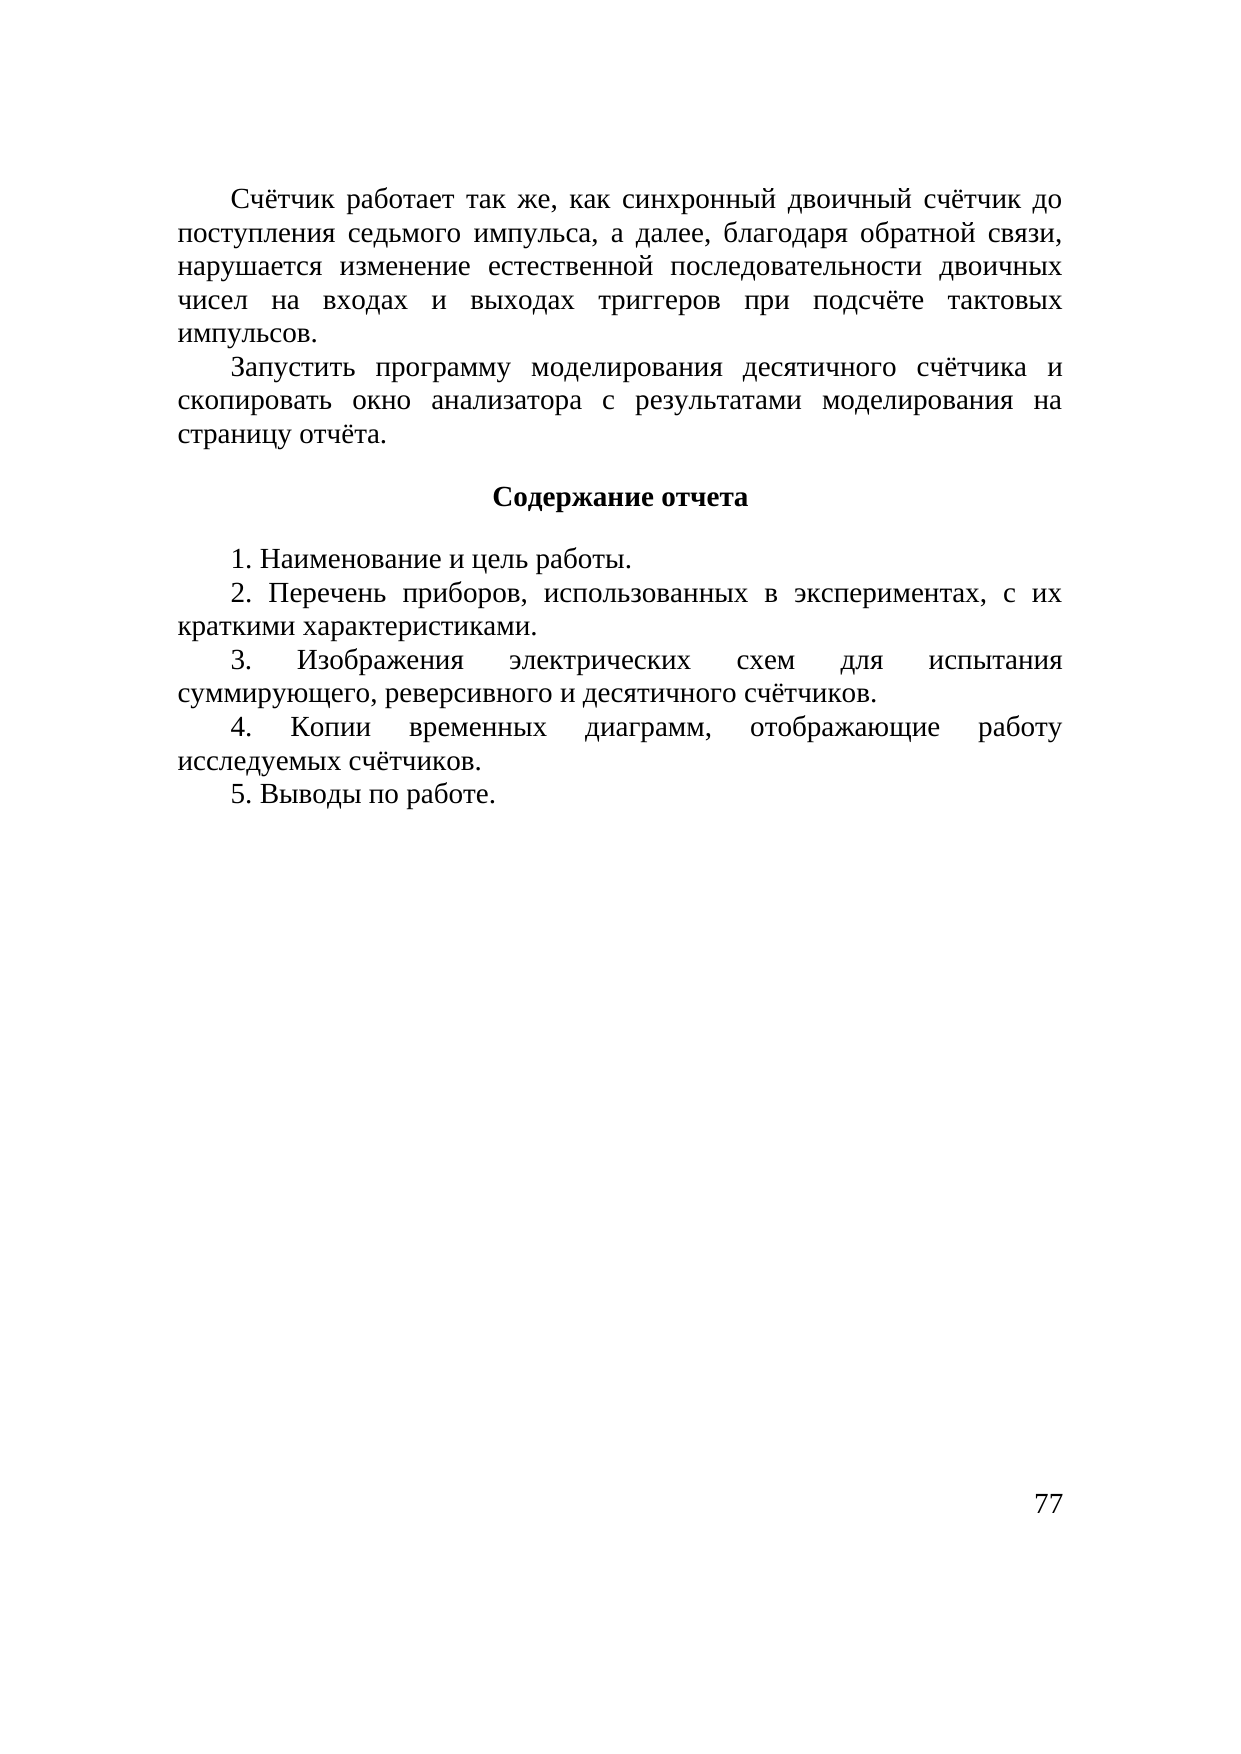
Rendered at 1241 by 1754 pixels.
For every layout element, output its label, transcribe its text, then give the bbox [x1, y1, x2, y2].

text 3. Изображения электрических схем для испытания суммирующего, реверсивного и десятичного счётчиков. [177, 642, 1063, 709]
text 5. Выводы по работе. [177, 776, 1063, 810]
text 1. Наименование и цель работы. [177, 541, 1063, 575]
text 2. Перечень приборов, использованных в экспериментах, с их краткими характеристиками. [177, 575, 1063, 642]
text Запустить программу моделирования десятичного счётчика и скопировать окно анализатора с результатами моделирования на страницу отчёта. [177, 349, 1063, 449]
text 4. Копии временных диаграмм, отображающие работу исследуемых счётчиков. [177, 709, 1063, 776]
text Счётчик работает так же, как синхронный двоичный счётчик до поступления седьмого импульса, а далее, благодаря обратной связи, нарушается изменение естественной последовательности двоичных чисел на входах и выходах триггеров при подсчёте тактовых импульсов. [177, 181, 1063, 349]
subtitle Содержание отчета [177, 479, 1063, 512]
